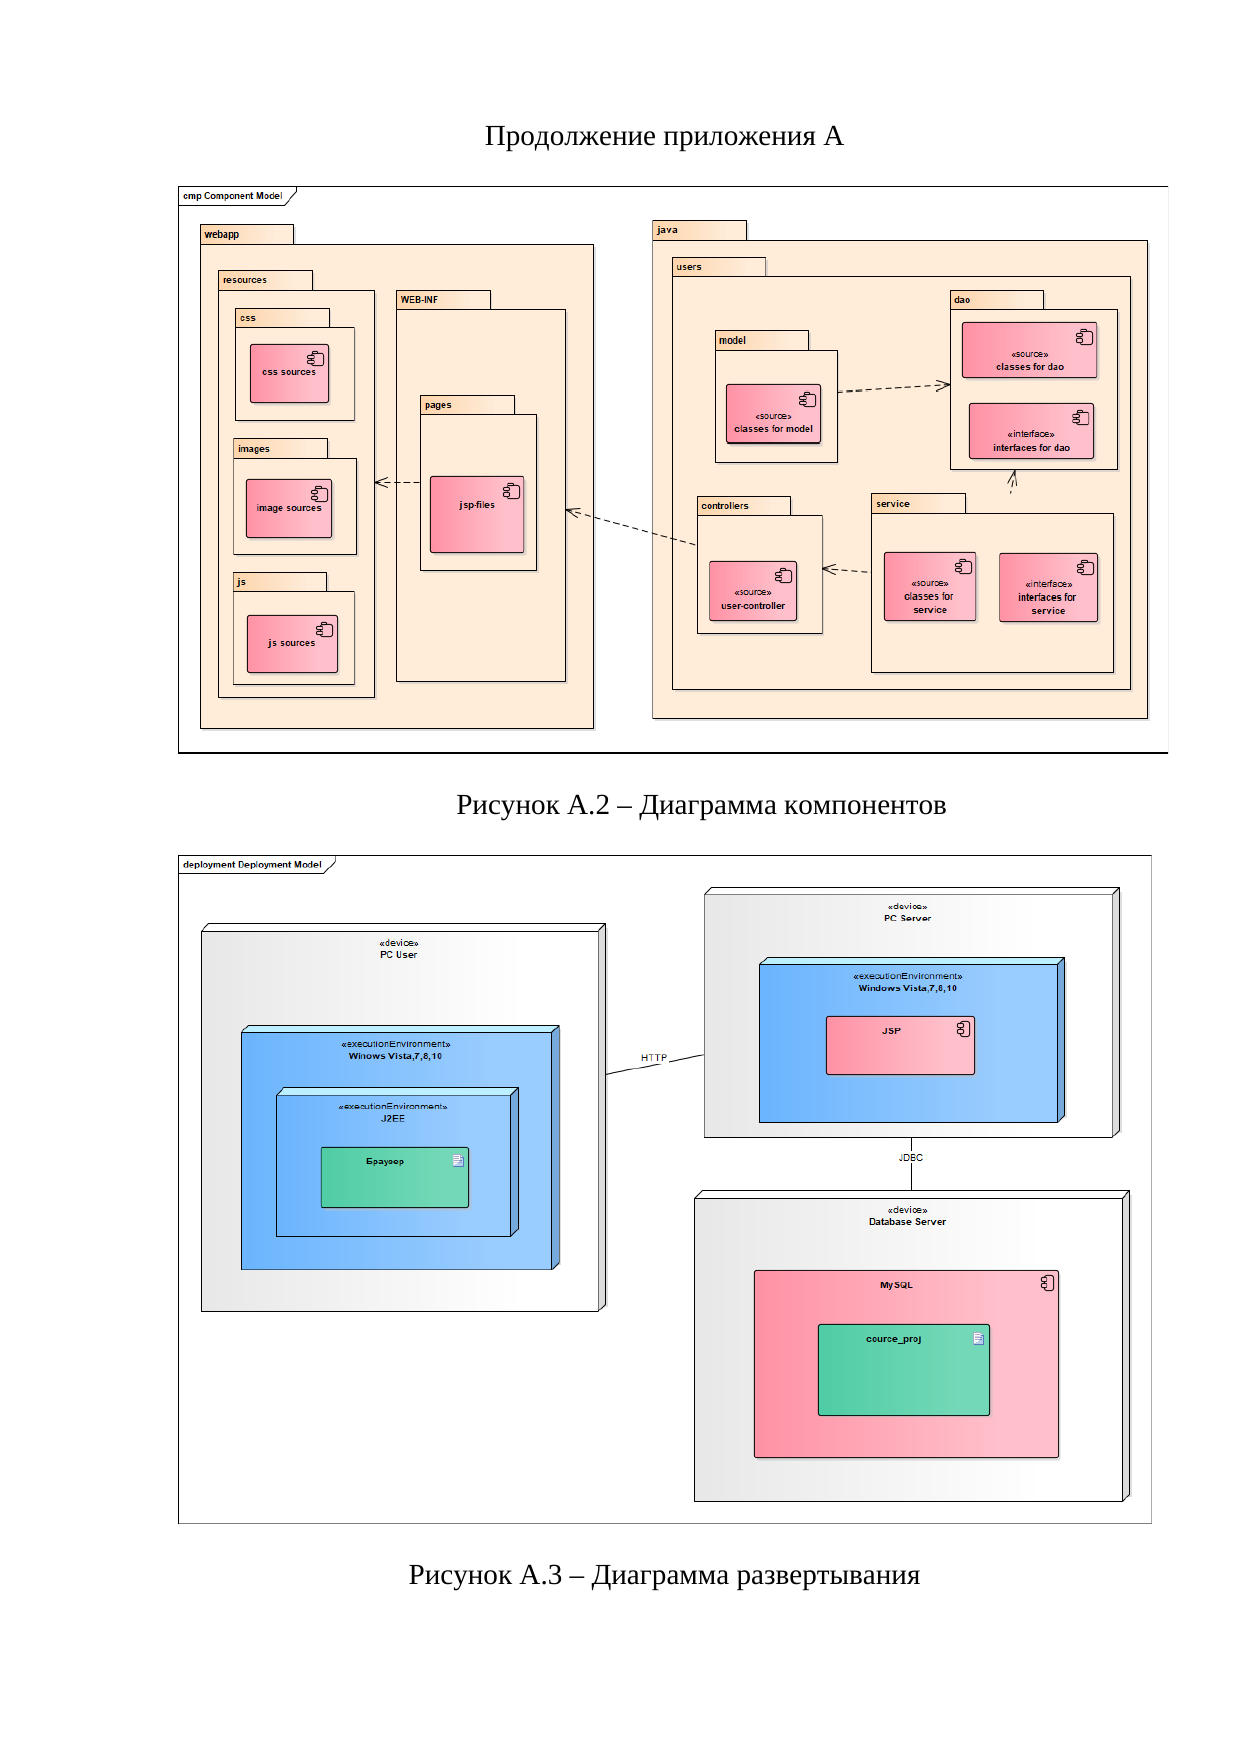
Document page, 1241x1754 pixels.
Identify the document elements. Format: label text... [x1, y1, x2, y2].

picture [177, 185, 1169, 754]
text Рисунок А.2 – Диаграмма компонентов [177, 787, 1152, 821]
picture [177, 854, 1152, 1524]
text Рисунок А.3 – Диаграмма развертывания [177, 1557, 1152, 1591]
text Продолжение приложения А [177, 118, 1152, 152]
